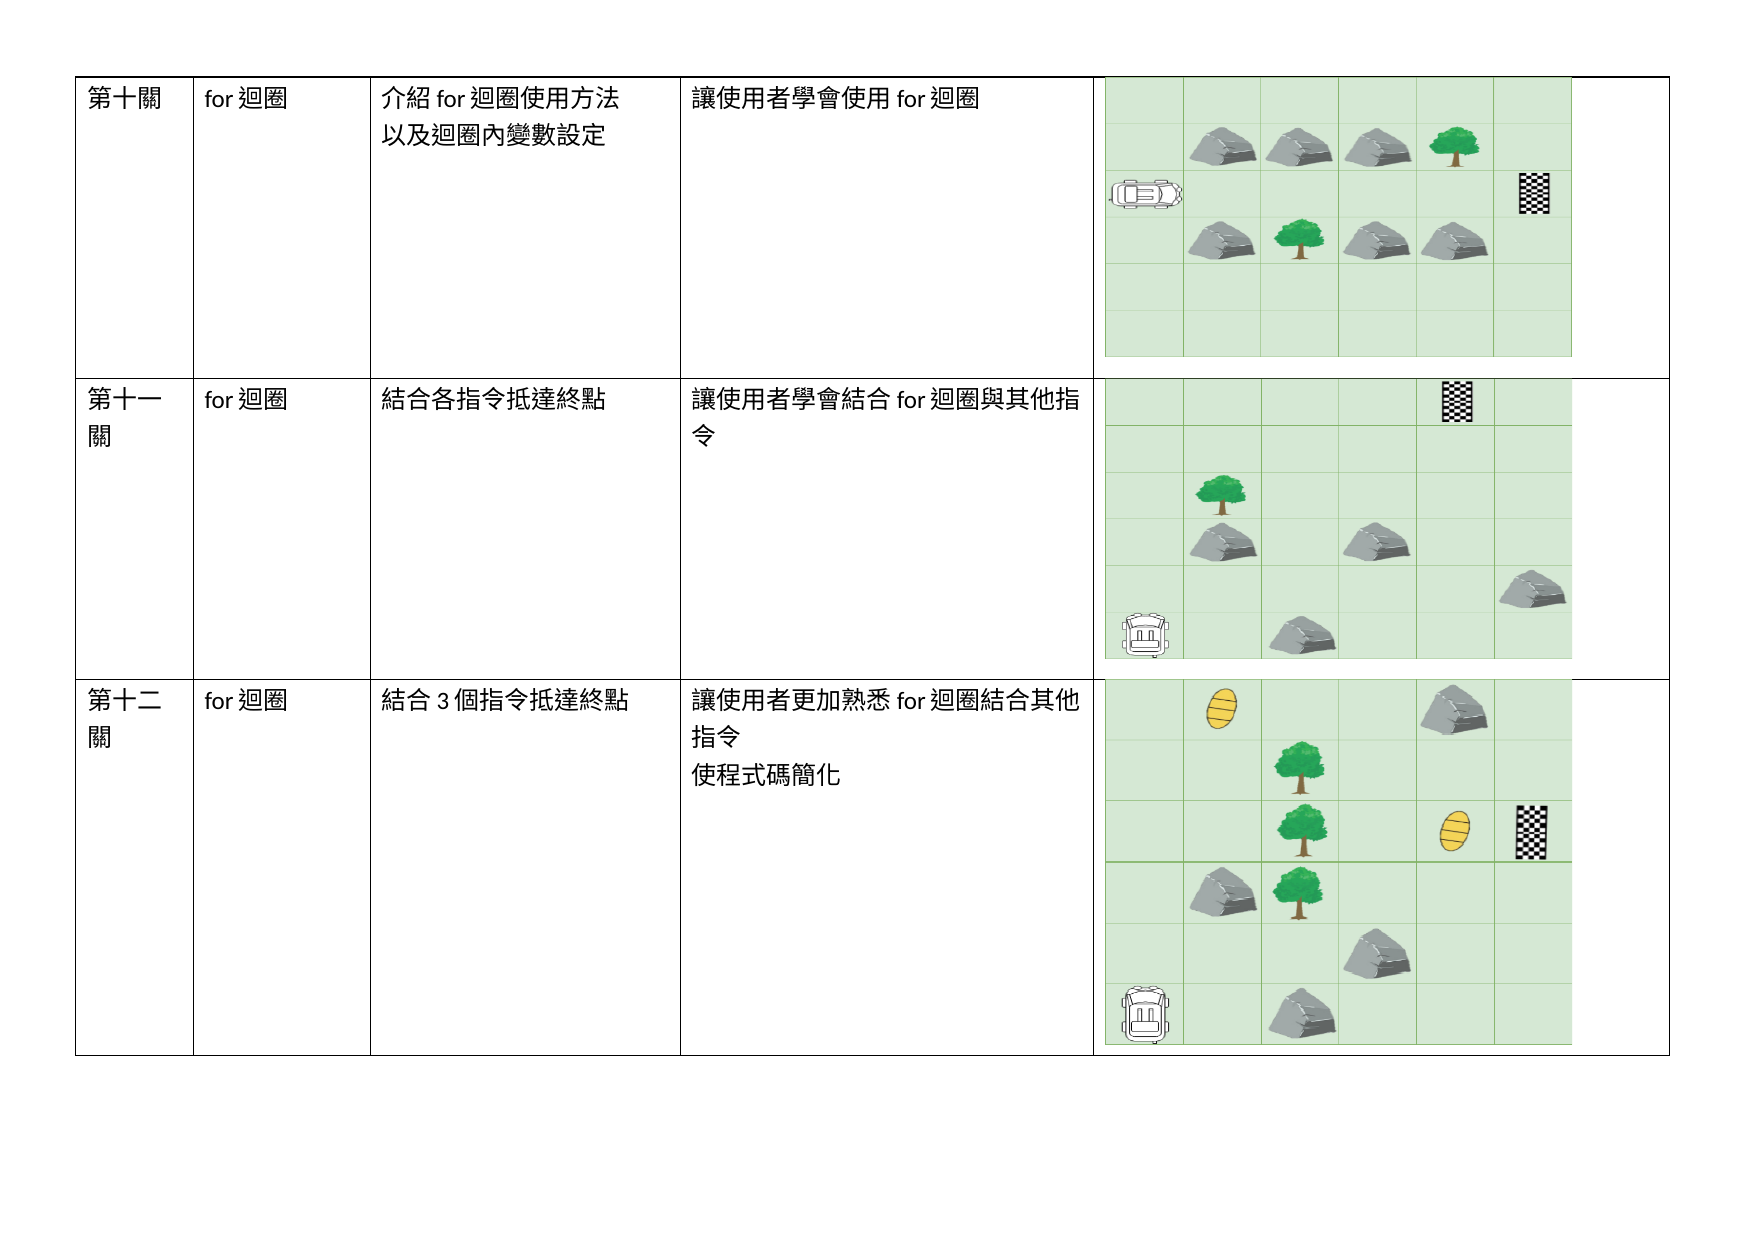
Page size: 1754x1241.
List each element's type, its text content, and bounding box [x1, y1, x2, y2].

picture [1105, 77, 1573, 357]
table_cell 讓使用者學會使用for迴圈 [681, 78, 1093, 377]
table_cell [1094, 680, 1669, 1054]
table_cell [1094, 78, 1669, 377]
table_cell 讓使用者更加熟悉for迴圈結合其他指令 使程式碼簡化 [681, 680, 1093, 1054]
table_cell 結合3個指令抵達終點 [371, 680, 680, 1054]
table_cell for迴圈 [194, 680, 370, 1054]
picture [1105, 378, 1573, 659]
table_cell 第十關 [76, 78, 193, 377]
table_cell 第十一關 [76, 379, 193, 678]
table_cell 介紹for迴圈使用方法 以及迴圈內變數設定 [371, 78, 680, 377]
table_cell 結合各指令抵達終點 [371, 379, 680, 678]
picture [1105, 679, 1573, 1047]
table_cell 第十二關 [76, 680, 193, 1054]
table_cell [1094, 379, 1669, 678]
table_cell for迴圈 [194, 379, 370, 678]
table_cell for迴圈 [194, 78, 370, 377]
table_cell 讓使用者學會結合for迴圈與其他指令 [681, 379, 1093, 678]
